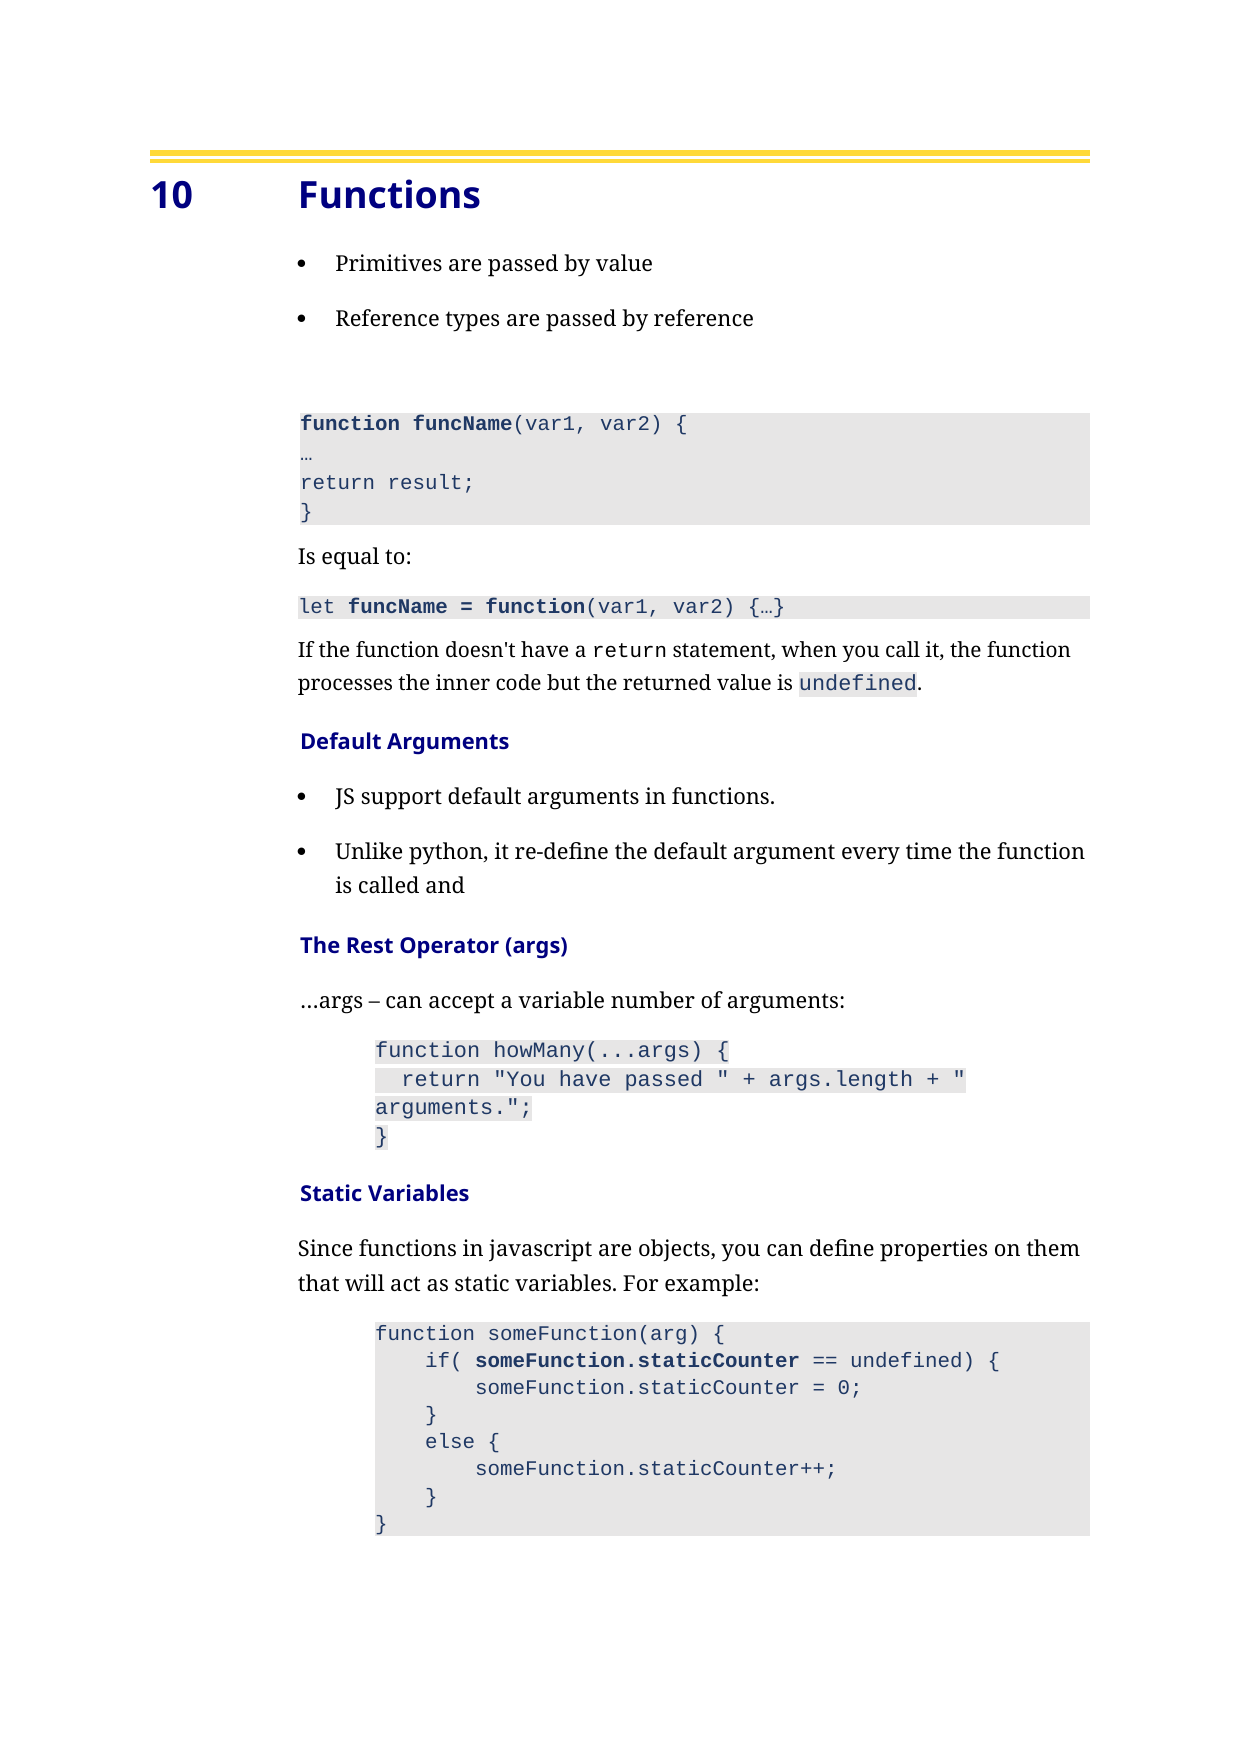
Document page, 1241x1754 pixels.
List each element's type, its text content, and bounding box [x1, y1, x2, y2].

subtitle Functions [150, 163, 1090, 220]
text … [300, 442, 1090, 466]
text function funcName(var1, var2) { [300, 413, 1090, 437]
text function someFunction(arg) { if( someFunction.staticCounter == undefined) { someFunction.staticCounter = 0; } else { someFunction.staticCounter++; } } [375, 1322, 1090, 1536]
text Is equal to: [298, 541, 1090, 571]
text Since functions in javascript are objects, you can define properties on them that will act as static variables. For example: [298, 1233, 1090, 1297]
text } [300, 501, 1090, 525]
subtitle Static Variables [300, 1178, 1090, 1208]
text …args – can accept a variable number of arguments: [300, 984, 1090, 1014]
text If the function doesn't have a return statement, when you call it, the function processes the inner code but the returned value is undefined. [298, 635, 1090, 697]
text function howMany(...args) { return "You have passed " + args.length + " arguments."; } [375, 1039, 1090, 1150]
list Reference types are passed by reference [298, 303, 1090, 333]
list Primitives are passed by value [298, 248, 1090, 278]
text return result; [300, 472, 1090, 495]
text let funcName = function(var1, var2) {…} [298, 596, 1090, 619]
list Unlike python, it re-define the default argument every time the function is called and [298, 836, 1090, 900]
subtitle The Rest Operator (args) [300, 929, 1090, 959]
list JS support default arguments in functions. [298, 781, 1090, 811]
subtitle Default Arguments [300, 726, 1090, 756]
